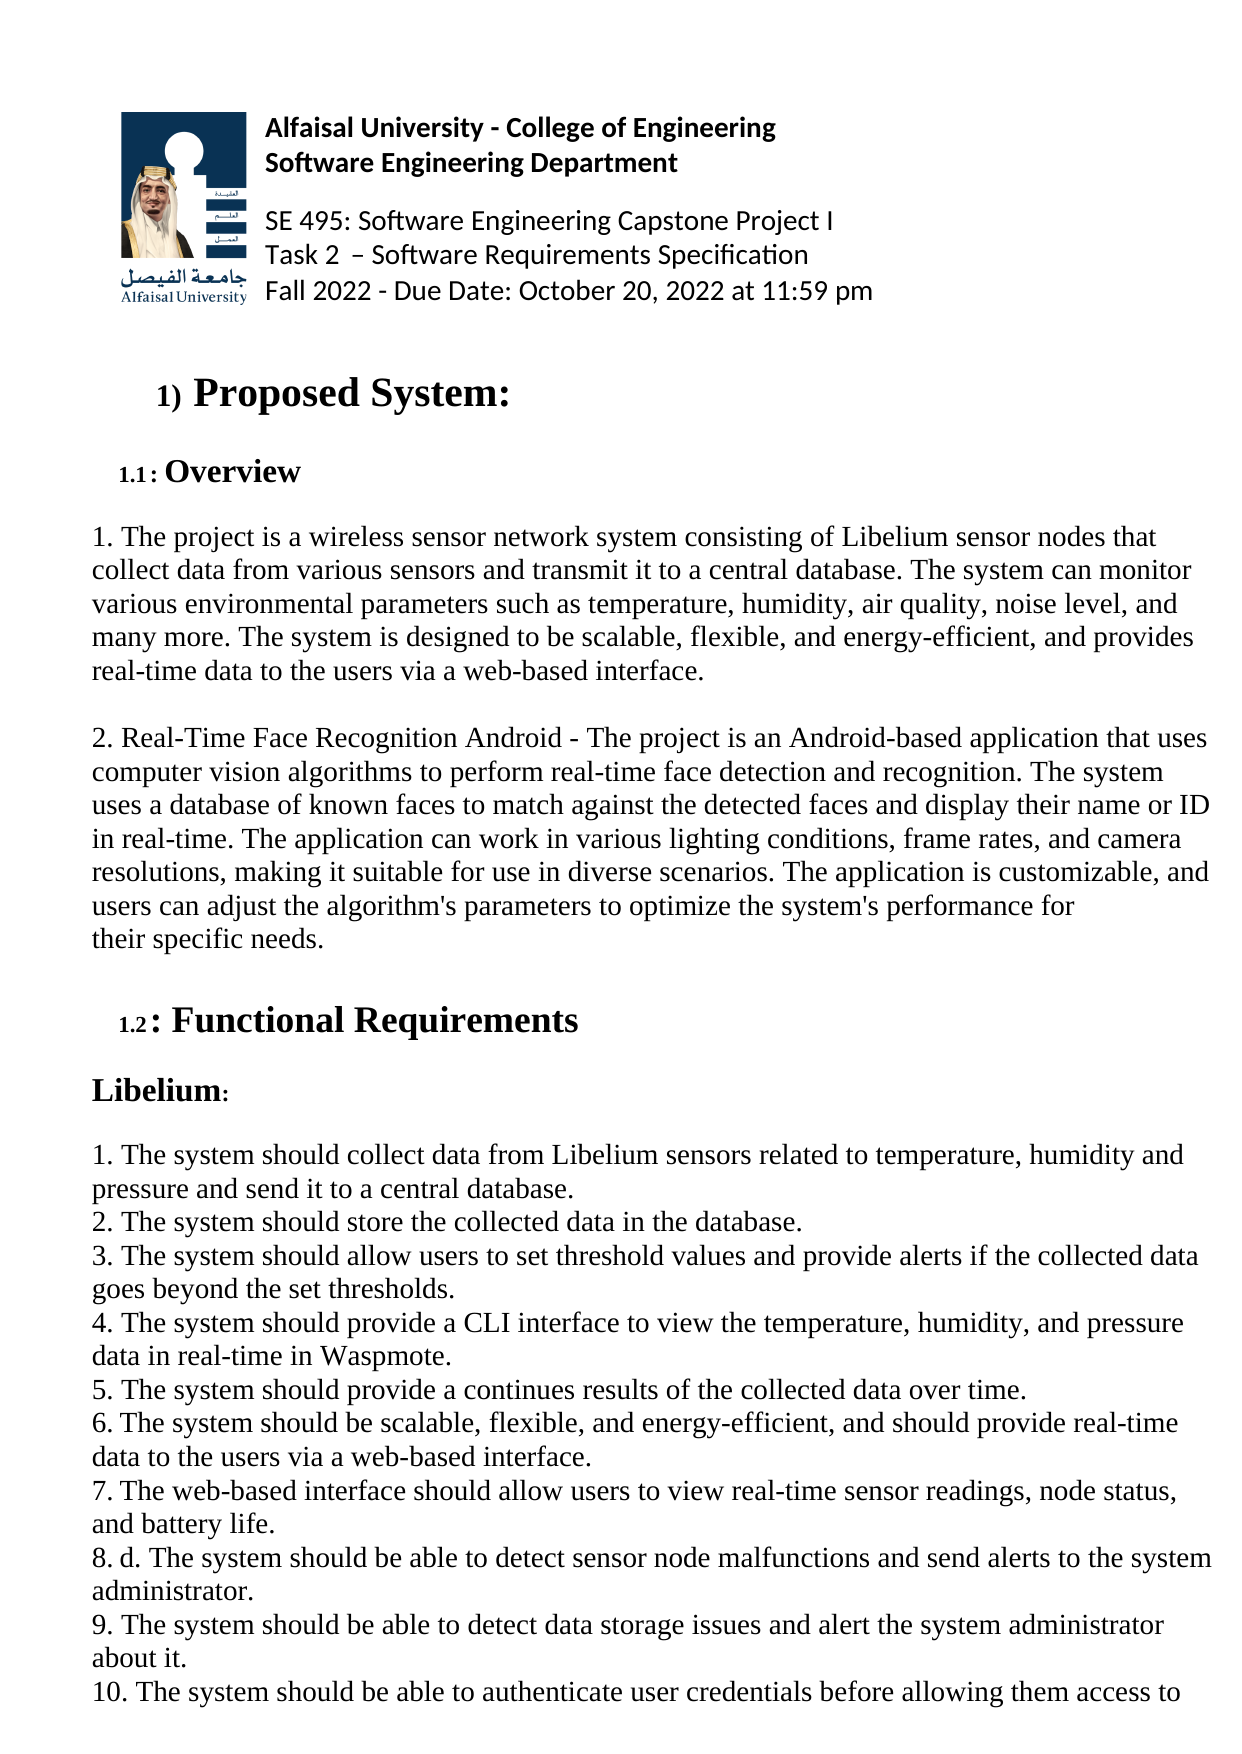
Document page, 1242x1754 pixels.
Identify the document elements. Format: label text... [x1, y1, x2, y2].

text 7. The web-based interface should allow users to view real-time sensor readings, node status, and battery life. [92, 1473, 1212, 1540]
text 4. The system should provide a CLI interface to view the temperature, humidity, and pressure data in real-time in Waspmote. [92, 1305, 1212, 1372]
list : Overview [118, 451, 1212, 490]
text Libelium: [92, 1071, 1212, 1109]
text 2. Real-Time Face Recognition Android - The project is an Android-based application that uses computer vision algorithms to perform real-time face detection and recognition. The system uses a database of known faces to match against the detected faces and display their name or ID in real-time. The application can work in various lighting conditions, frame rates, and camera resolutions, making it suitable for use in diverse scenarios. The application is customizable, and users can adjust the algorithm's parameters to optimize the system's performance for their specific needs. [92, 720, 1212, 955]
list : Functional Requirements [118, 998, 1212, 1041]
text 10. The system should be able to authenticate user credentials before allowing them access to the web-based interface. [92, 1674, 1212, 1707]
text 8. d. The system should be able to detect sensor node malfunctions and send alerts to the system administrator. [92, 1540, 1212, 1607]
text 1. The project is a wireless sensor network system consisting of Libelium sensor nodes that collect data from various sensors and transmit it to a central database. The system can monitor various environmental parameters such as temperature, humidity, air quality, noise level, and many more. The system is designed to be scalable, flexible, and energy-efficient, and provides real-time data to the users via a web-based interface. [92, 519, 1212, 687]
text 9. The system should be able to detect data storage issues and alert the system administrator about it. [92, 1607, 1212, 1674]
text 2. The system should store the collected data in the database. [92, 1204, 1212, 1238]
picture [121, 112, 247, 305]
text 1. The system should collect data from Libelium sensors related to temperature, humidity and pressure and send it to a central database. [92, 1137, 1212, 1204]
text 6. The system should be scalable, flexible, and energy-efficient, and should provide real-time data to the users via a web-based interface. [92, 1406, 1212, 1473]
text 5. The system should provide a continues results of the collected data over time. [92, 1372, 1212, 1406]
subtitle Proposed System: [156, 367, 1212, 415]
text 3. The system should allow users to set threshold values and provide alerts if the collected data goes beyond the set thresholds. [92, 1238, 1212, 1305]
